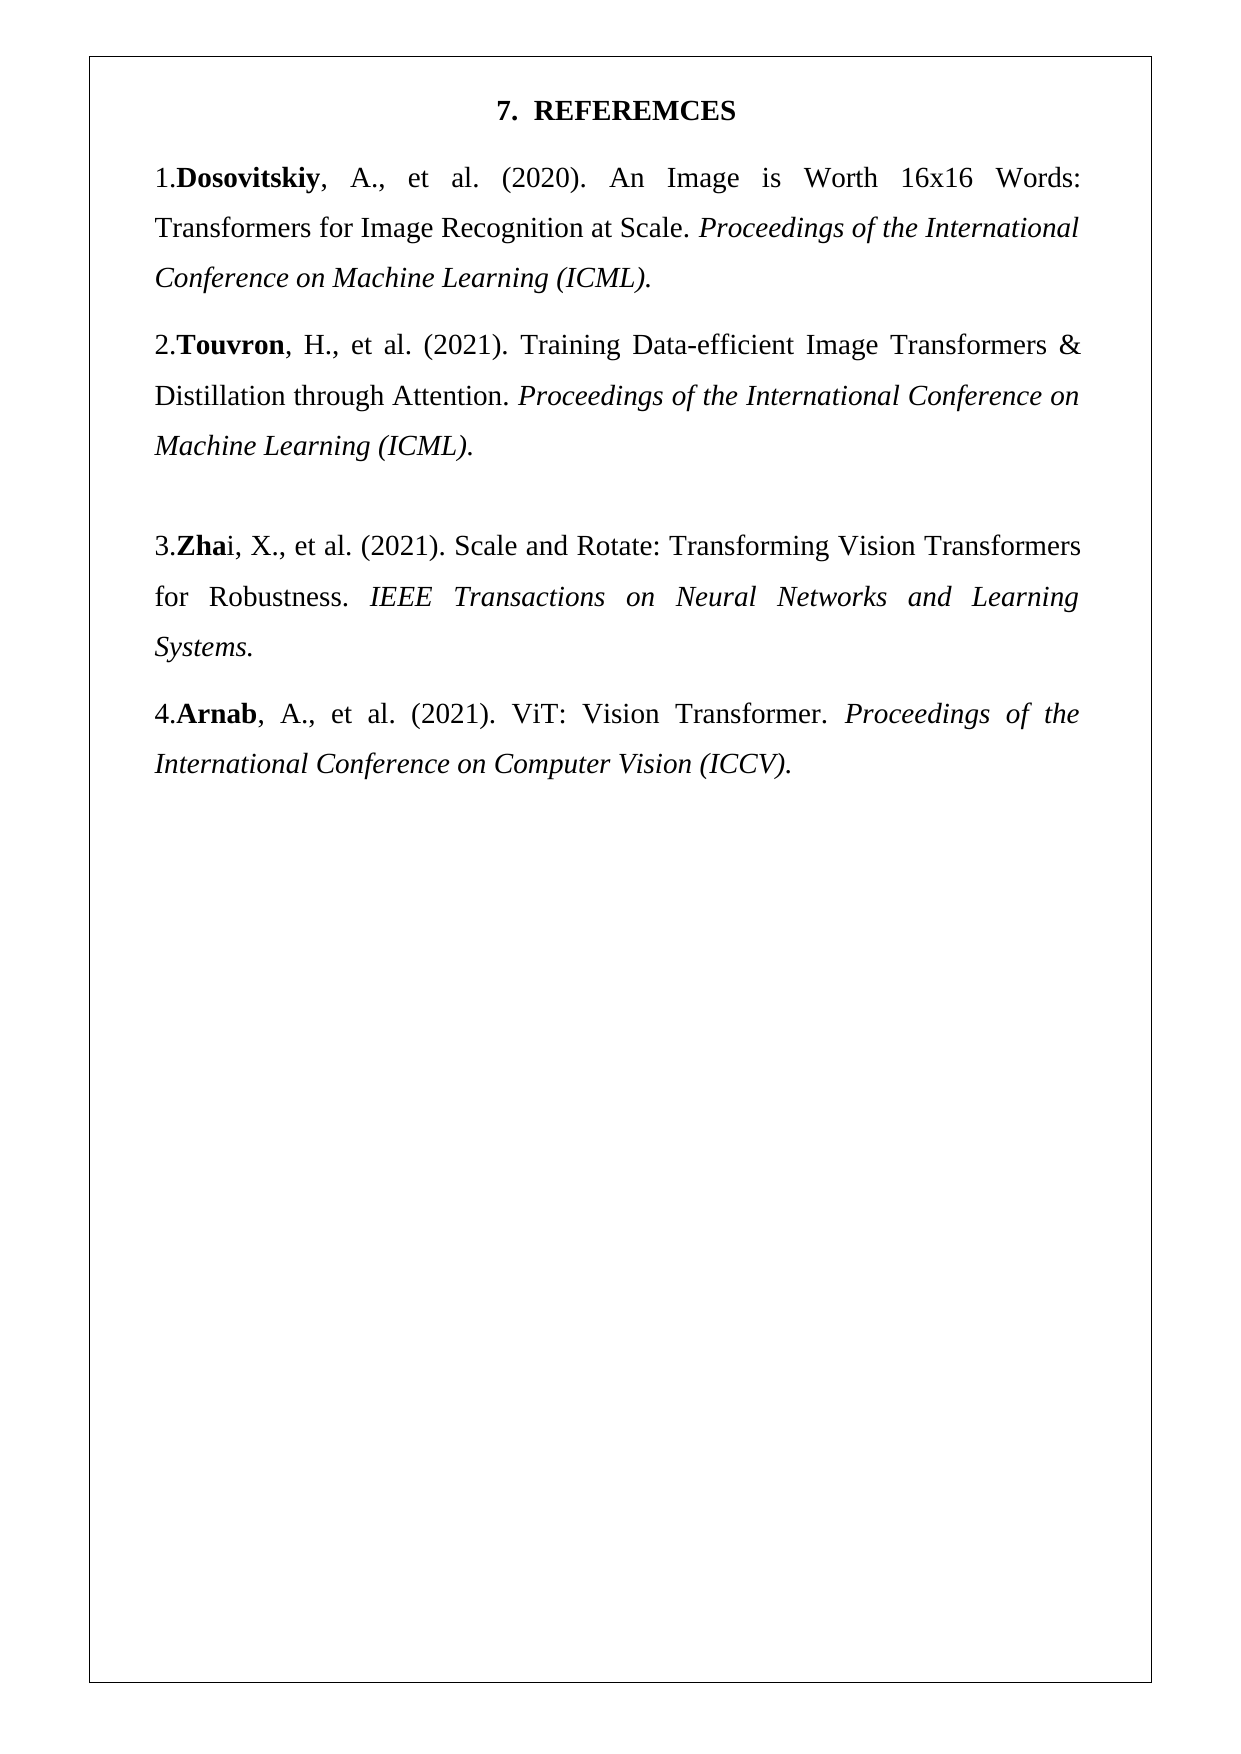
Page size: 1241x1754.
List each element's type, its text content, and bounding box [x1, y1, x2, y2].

list REFEREMCES [90, 93, 1142, 126]
text 3.Zhai, X., et al. (2021). Scale and Rotate: Transforming Vision Transformers for Robustness. IEEE Transactions on Neural Networks and Learning Systems. [154, 528, 1082, 663]
text 4.Arnab, A., et al. (2021). ViT: Vision Transformer. Proceedings of the International Conference on Computer Vision (ICCV). [154, 696, 1082, 780]
list 2.Touvron, H., et al. (2021). Training Data-efficient Image Transformers & Distillation through Attention. Proceedings of the International Conference on Machine Learning (ICML). [154, 327, 1082, 461]
text 1.Dosovitskiy, A., et al. (2020). An Image is Worth 16x16 Words: Transformers for Image Recognition at Scale. Proceedings of the International Conference on Machine Learning (ICML). [154, 160, 1082, 294]
